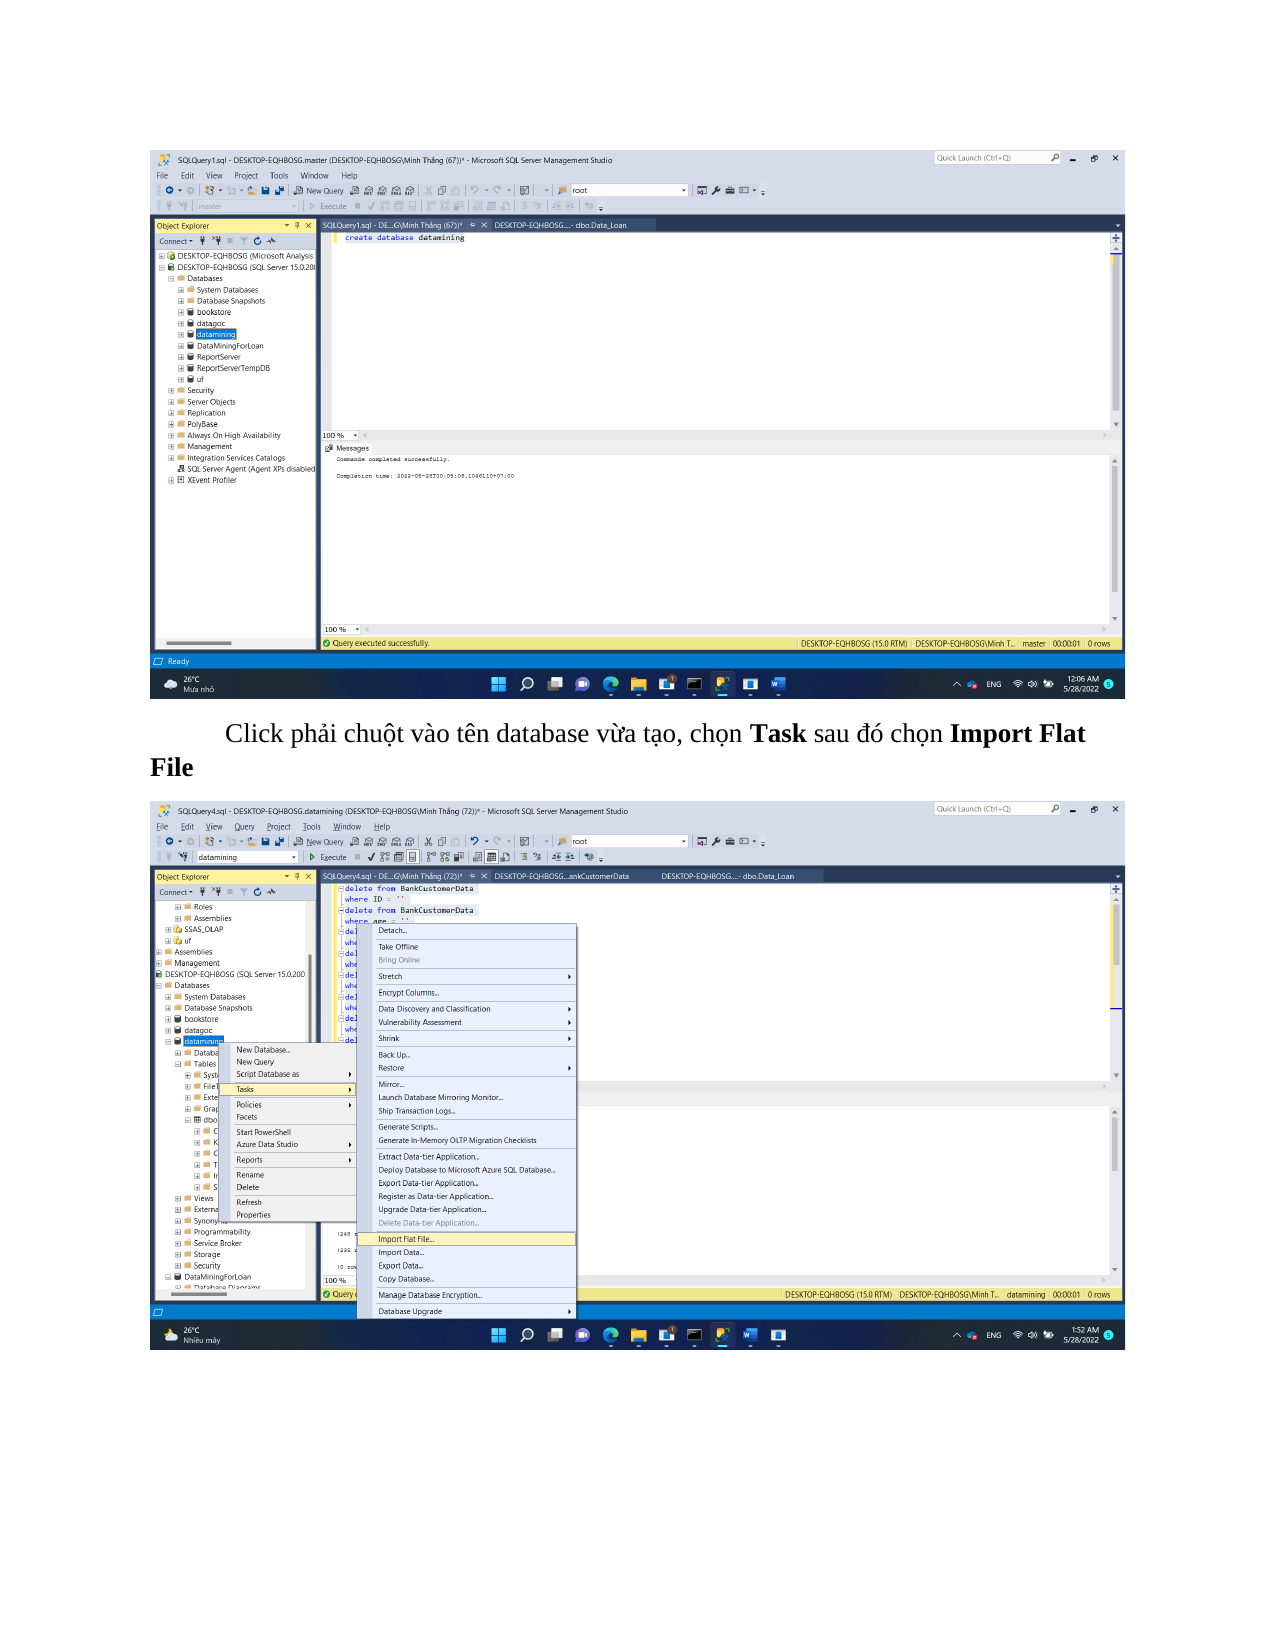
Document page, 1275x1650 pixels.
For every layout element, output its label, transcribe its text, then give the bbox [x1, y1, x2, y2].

text Click phải chuột vào tên database vừa tạo, chọn Task sau đó chọn Import Flat File [150, 717, 1125, 782]
picture [150, 150, 1125, 699]
picture [150, 801, 1125, 1350]
